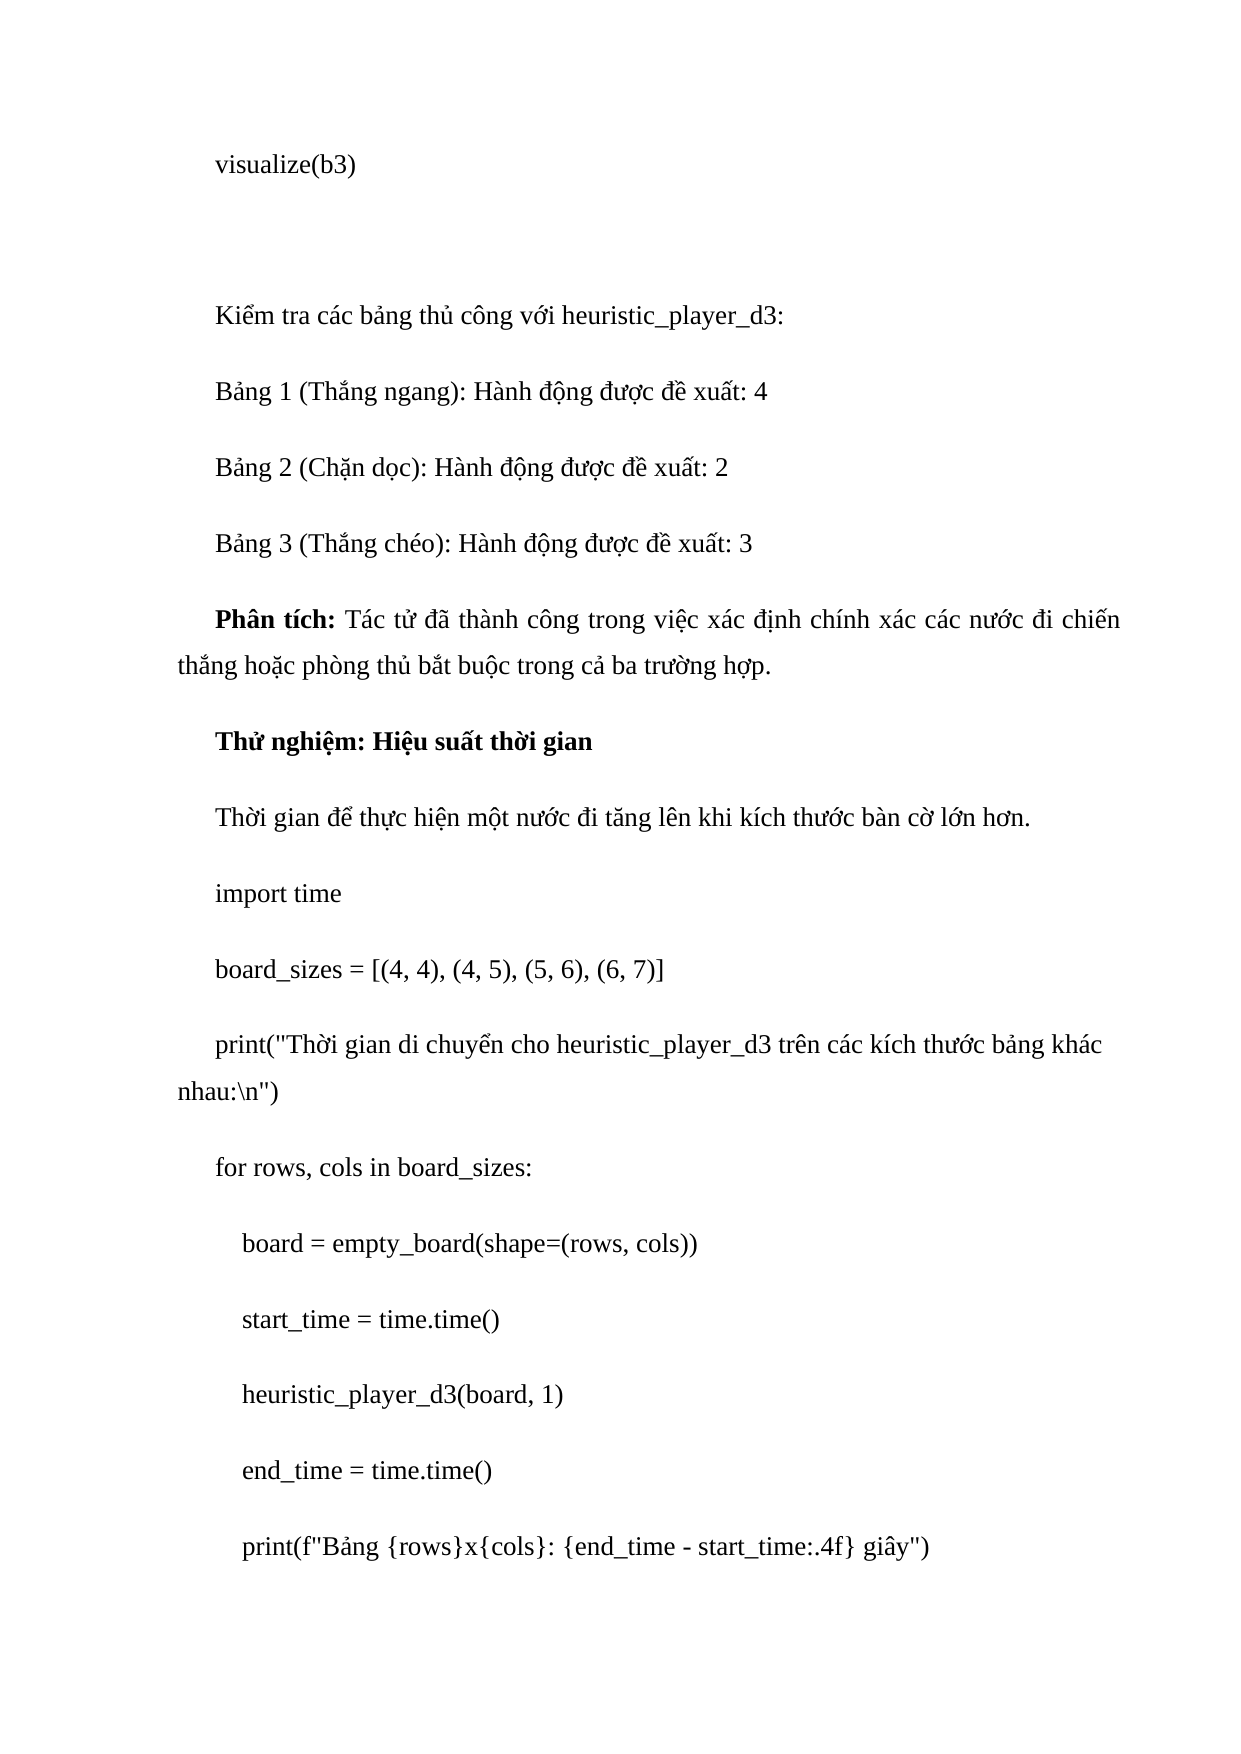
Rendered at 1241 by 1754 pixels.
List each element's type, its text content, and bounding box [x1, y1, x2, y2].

text end_time = time.time() [177, 1454, 1122, 1486]
text Thời gian để thực hiện một nước đi tăng lên khi kích thước bàn cờ lớn hơn. [177, 801, 1122, 832]
text heuristic_player_d3(board, 1) [177, 1378, 1122, 1410]
text Bảng 1 (Thắng ngang): Hành động được đề xuất: 4 [177, 375, 1122, 406]
text Thử nghiệm: Hiệu suất thời gian [177, 725, 1122, 756]
text board_sizes = [(4, 4), (4, 5), (5, 6), (6, 7)] [177, 953, 1122, 984]
text Kiểm tra các bảng thủ công với heuristic_player_d3: [177, 299, 1122, 331]
text print("Thời gian di chuyển cho heuristic_player_d3 trên các kích thước bảng khác nhau:\n") [177, 1028, 1122, 1106]
text import time [177, 877, 1122, 908]
text Bảng 3 (Thắng chéo): Hành động được đề xuất: 3 [177, 527, 1122, 558]
text print(f"Bảng {rows}x{cols}: {end_time - start_time:.4f} giây") [177, 1530, 1122, 1561]
text visualize(b3) [177, 148, 1122, 179]
text Phân tích: Tác tử đã thành công trong việc xác định chính xác các nước đi chiến thắng hoặc phòng thủ bắt buộc trong cả ba trường hợp. [177, 603, 1122, 681]
text board = empty_board(shape=(rows, cols)) [177, 1227, 1122, 1258]
text start_time = time.time() [177, 1303, 1122, 1334]
text Bảng 2 (Chặn dọc): Hành động được đề xuất: 2 [177, 451, 1122, 482]
text for rows, cols in board_sizes: [177, 1151, 1122, 1182]
